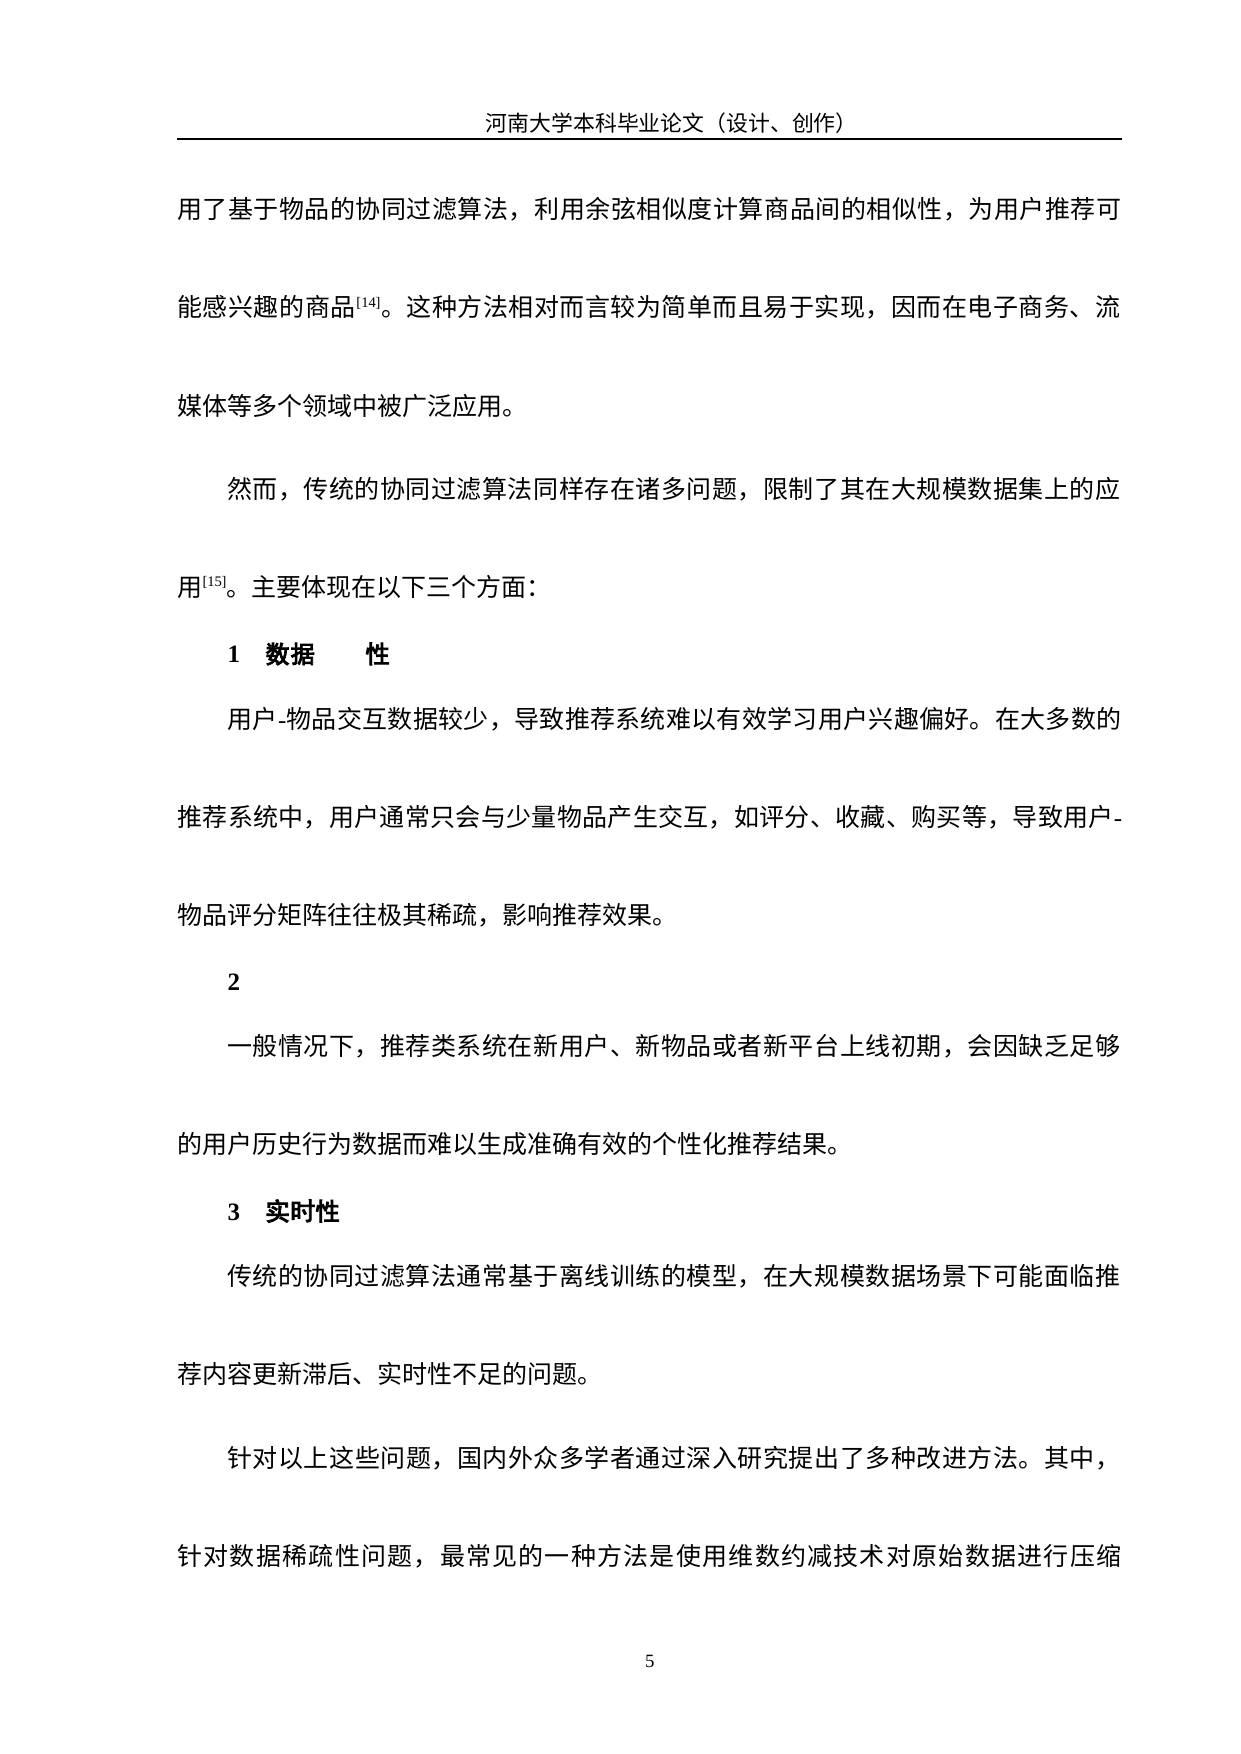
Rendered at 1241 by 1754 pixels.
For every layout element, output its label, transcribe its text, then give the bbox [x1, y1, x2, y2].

text 1、数据稀疏性问题 [177, 637, 1122, 669]
text 然而，传统的协同过滤算法同样存在诸多问题，限制了其在大规模数据集上的应用[15]。主要体现在以下三个方面： [177, 455, 1122, 618]
text 一般情况下，推荐类系统在新用户、新物品或者新平台上线初期，会因缺乏足够的用户历史行为数据而难以生成准确有效的个性化推荐结果。 [177, 1012, 1122, 1176]
text 3、实时性差 [177, 1194, 1122, 1227]
text 早期的协同过滤算法主要是依赖于用户-评分矩阵，例如Amazon在电商推荐中采用了基于物品的协同过滤算法，利用余弦相似度计算商品间的相似性，为用户推荐可能感兴趣的商品[14]。这种方法相对而言较为简单而且易于实现，因而在电子商务、流媒体等多个领域中被广泛应用。 [177, 175, 1122, 437]
text 传统的协同过滤算法通常基于离线训练的模型，在大规模数据场景下可能面临推荐内容更新滞后、实时性不足的问题。 [177, 1242, 1122, 1405]
text 2、冷启动问题 [177, 964, 1122, 997]
text 用户-物品交互数据较少，导致推荐系统难以有效学习用户兴趣偏好。在大多数的推荐系统中，用户通常只会与少量物品产生交互，如评分、收藏、购买等，导致用户-物品评分矩阵往往极其稀疏，影响推荐效果。 [177, 684, 1122, 946]
